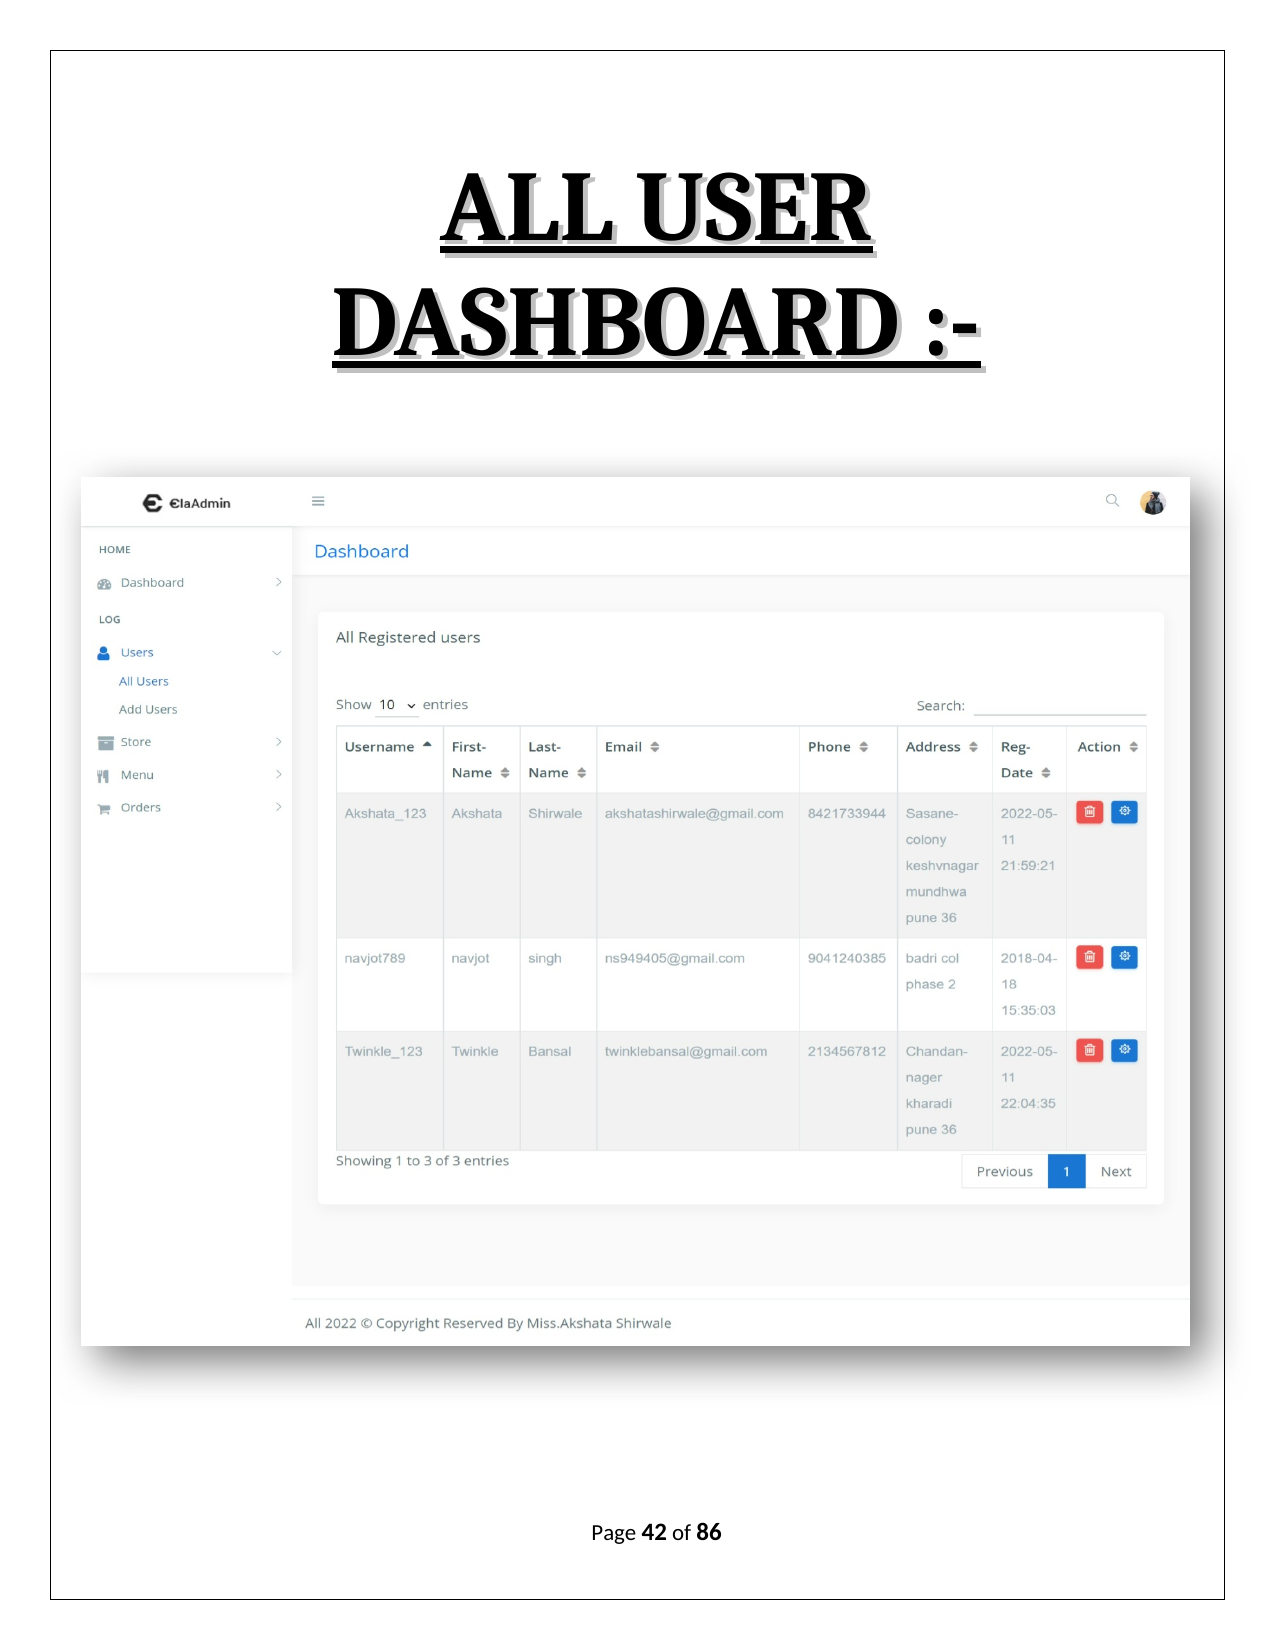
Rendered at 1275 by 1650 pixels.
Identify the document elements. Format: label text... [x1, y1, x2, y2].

text All User dashboard :- [150, 150, 1162, 380]
picture [81, 477, 1190, 1346]
